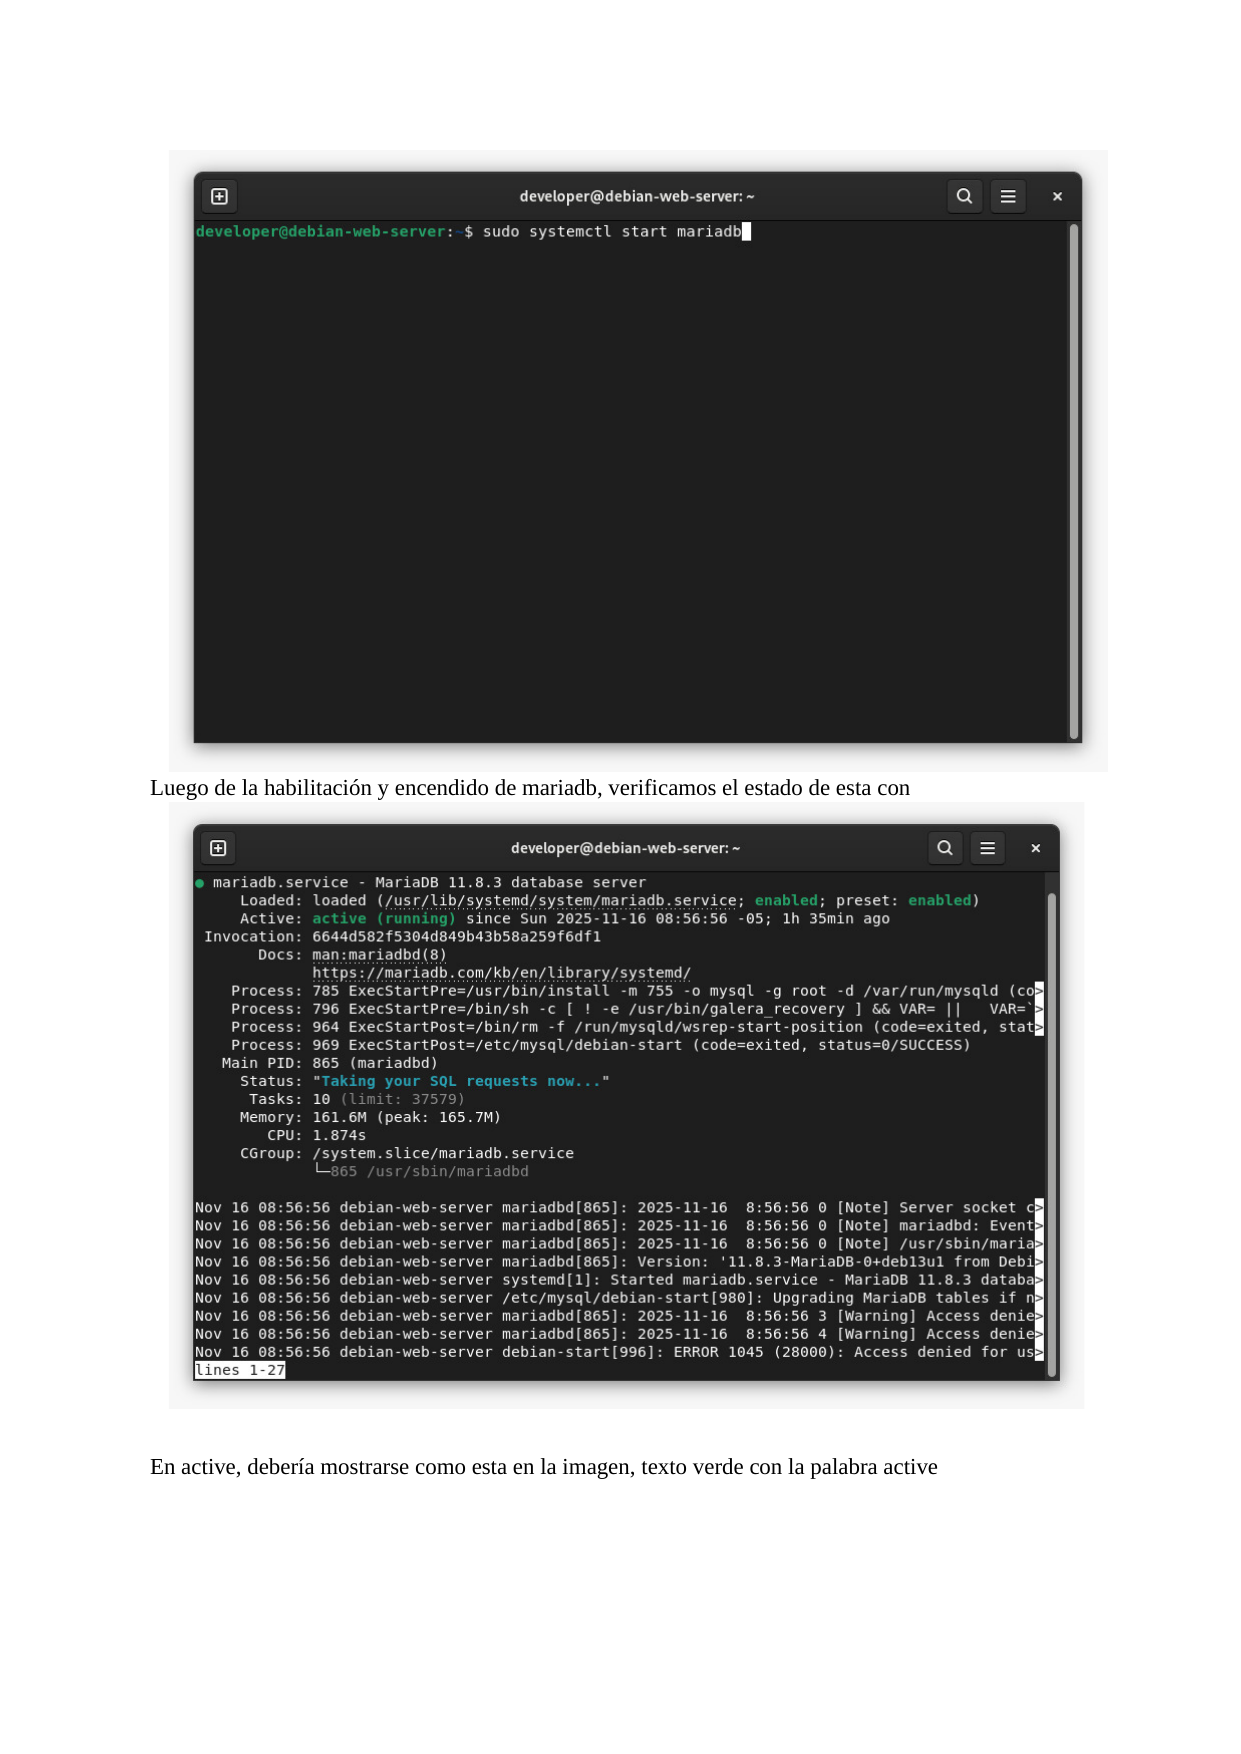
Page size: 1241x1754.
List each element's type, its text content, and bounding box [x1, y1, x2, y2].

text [150, 150, 1090, 1409]
text En active, debería mostrarse como esta en la imagen, texto verde con la palabra active [150, 1453, 1090, 1480]
